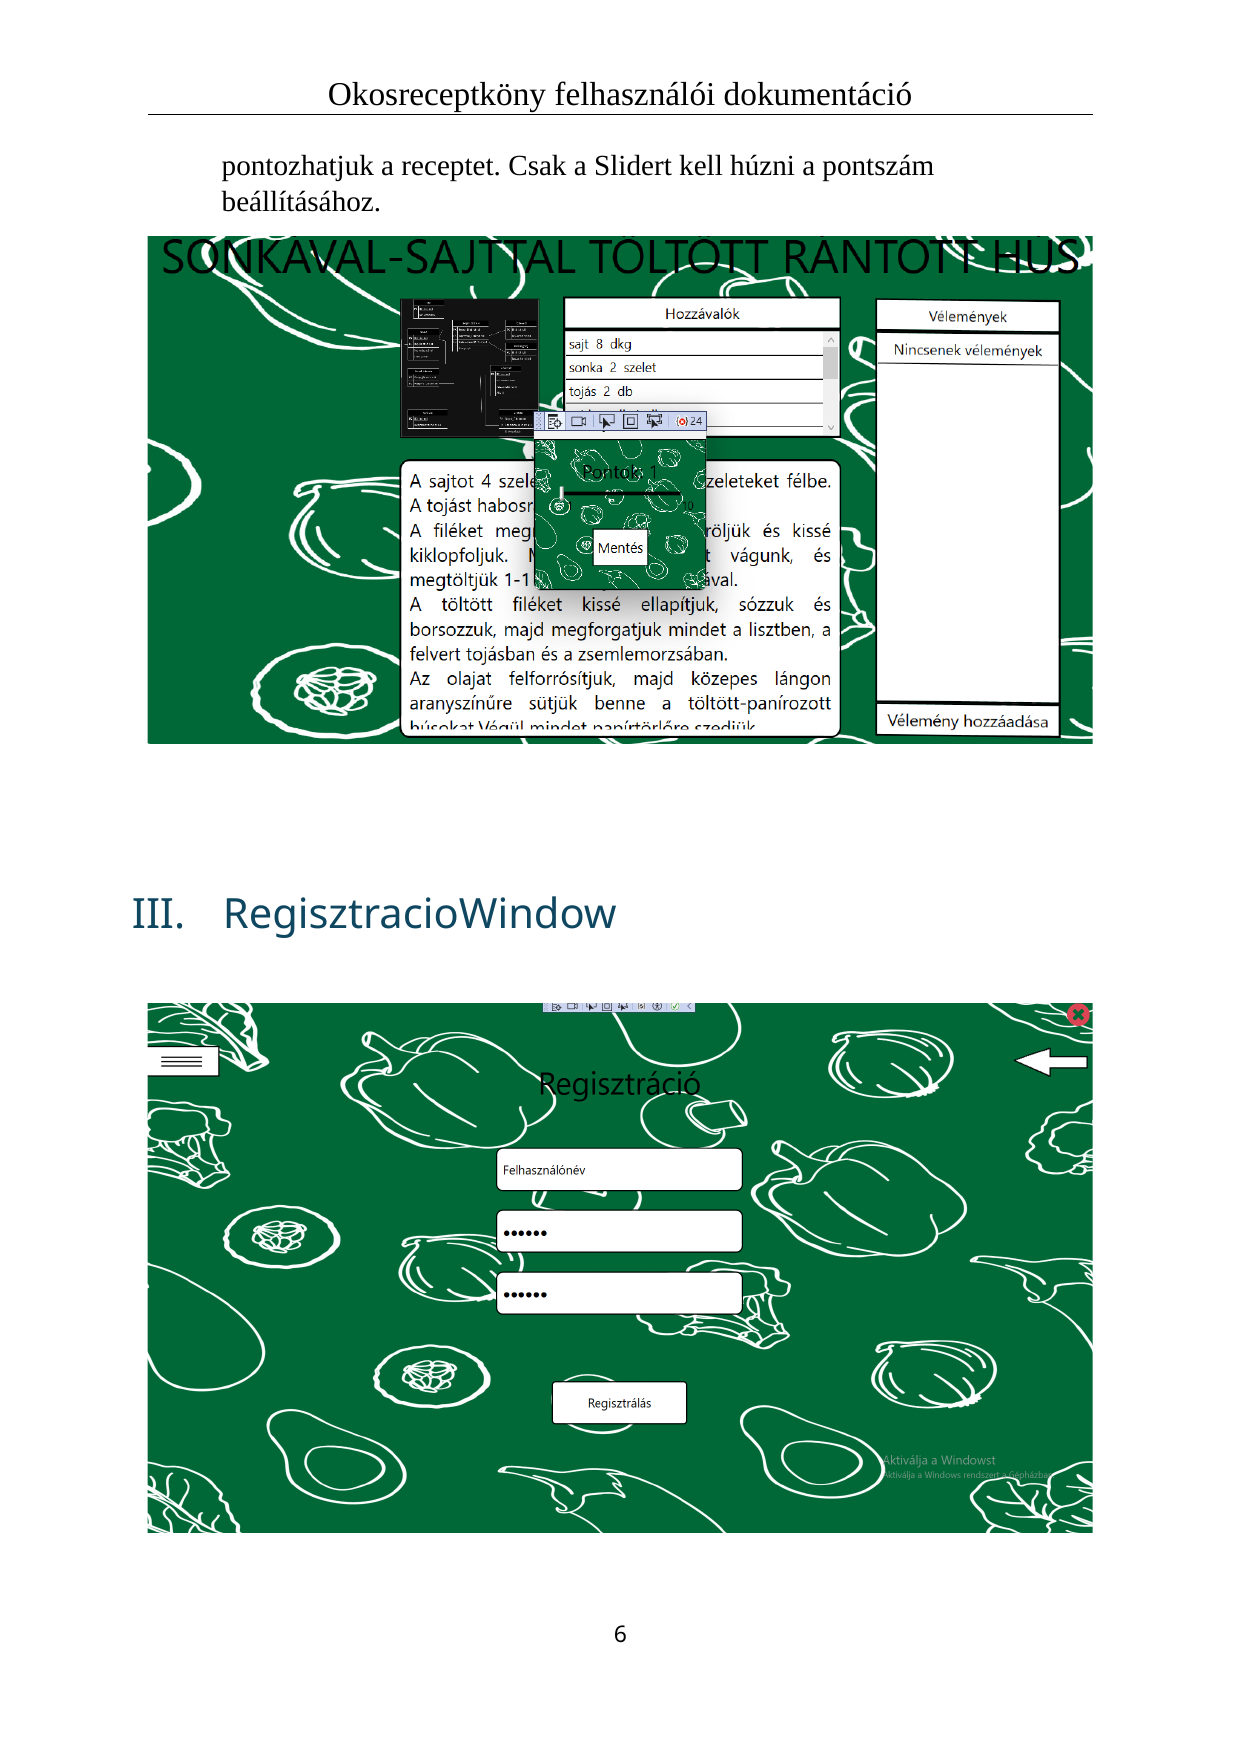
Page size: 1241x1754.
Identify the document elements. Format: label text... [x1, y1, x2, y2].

picture [147, 1003, 1093, 1533]
picture [147, 236, 1093, 744]
subtitle RegisztracioWindow [185, 884, 1093, 941]
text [221, 148, 1093, 217]
